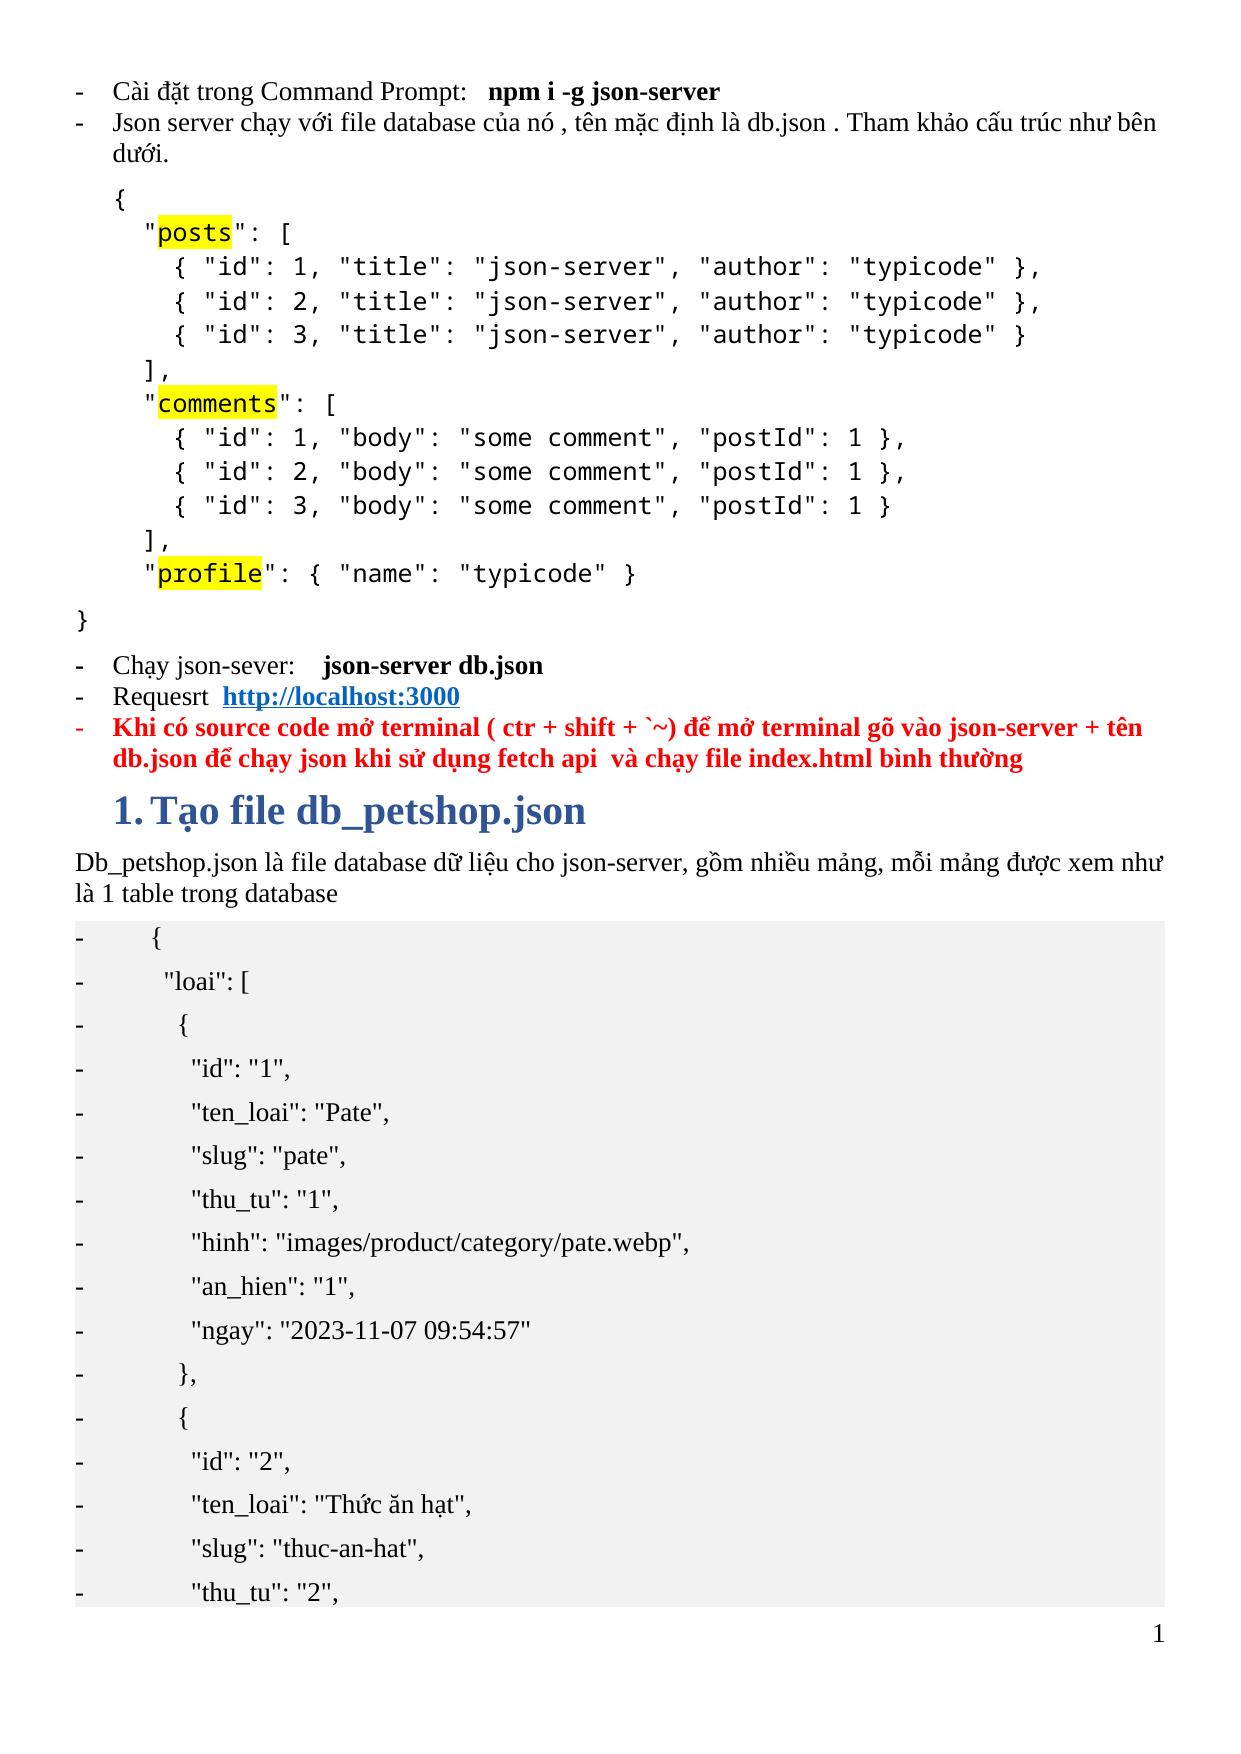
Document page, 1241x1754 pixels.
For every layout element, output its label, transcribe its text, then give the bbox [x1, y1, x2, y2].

text - "ngay": "2023-11-07 09:54:57" [75, 1314, 1165, 1345]
text Db_petshop.json là file database dữ liệu cho json-server, gồm nhiều mảng, mỗi mảng được xem như là 1 table trong database [75, 846, 1165, 908]
subtitle Tạo file db_petshop.json [112, 786, 1165, 834]
text - "id": "1", [75, 1052, 1165, 1083]
text - "loai": [ [75, 965, 1165, 996]
list Chạy json-sever: json-server db.json [75, 649, 1165, 680]
text } [75, 602, 1165, 636]
text - "ten_loai": "Pate", [75, 1096, 1165, 1127]
text { "id": 1, "body": "some comment", "postId": 1 }, [112, 419, 1165, 453]
text - "thu_tu": "1", [75, 1183, 1165, 1214]
text - "hinh": "images/product/category/pate.webp", [75, 1227, 1165, 1258]
text { "id": 1, "title": "json-server", "author": "typicode" }, [112, 249, 1165, 283]
text { "id": 3, "title": "json-server", "author": "typicode" } [112, 317, 1165, 351]
list Cài đặt trong Command Prompt: npm i -g json-server [75, 75, 1165, 106]
text - "slug": "thuc-an-hat", [75, 1532, 1165, 1563]
list Khi có source code mở terminal ( ctr + shift + `~) để mở terminal gõ vào json-server + tên db.json để chạy json khi sử dụng fetch api và chạy file index.html bình thường [75, 711, 1165, 773]
text - { [75, 1401, 1165, 1432]
text "profile": { "name": "typicode" } [262, 556, 1165, 590]
text - "ten_loai": "Thức ăn hạt", [75, 1488, 1165, 1519]
text - "an_hien": "1", [75, 1270, 1165, 1301]
text { [112, 181, 1165, 215]
text { "id": 3, "body": "some comment", "postId": 1 } [112, 487, 1165, 522]
text - "slug": "pate", [75, 1139, 1165, 1170]
text ], [112, 351, 1165, 385]
text "comments": [ [277, 385, 1165, 419]
list Json server chạy với file database của nó , tên mặc định là db.json . Tham khảo cấu trúc như bên dưới. [75, 106, 1165, 168]
text - { [75, 1008, 1165, 1039]
text ], [112, 522, 1165, 556]
text - }, [75, 1357, 1165, 1389]
text "posts": [ [232, 215, 1165, 249]
text "comments": [ [112, 385, 158, 419]
text - "thu_tu": "2", [75, 1576, 1165, 1607]
text - { [75, 921, 1165, 952]
text - "id": "2", [75, 1445, 1165, 1476]
text "posts": [ [112, 215, 158, 249]
list Requesrt http://localhost:3000 [75, 680, 1165, 711]
text { "id": 2, "title": "json-server", "author": "typicode" }, [112, 283, 1165, 317]
text { "id": 2, "body": "some comment", "postId": 1 }, [112, 453, 1165, 487]
